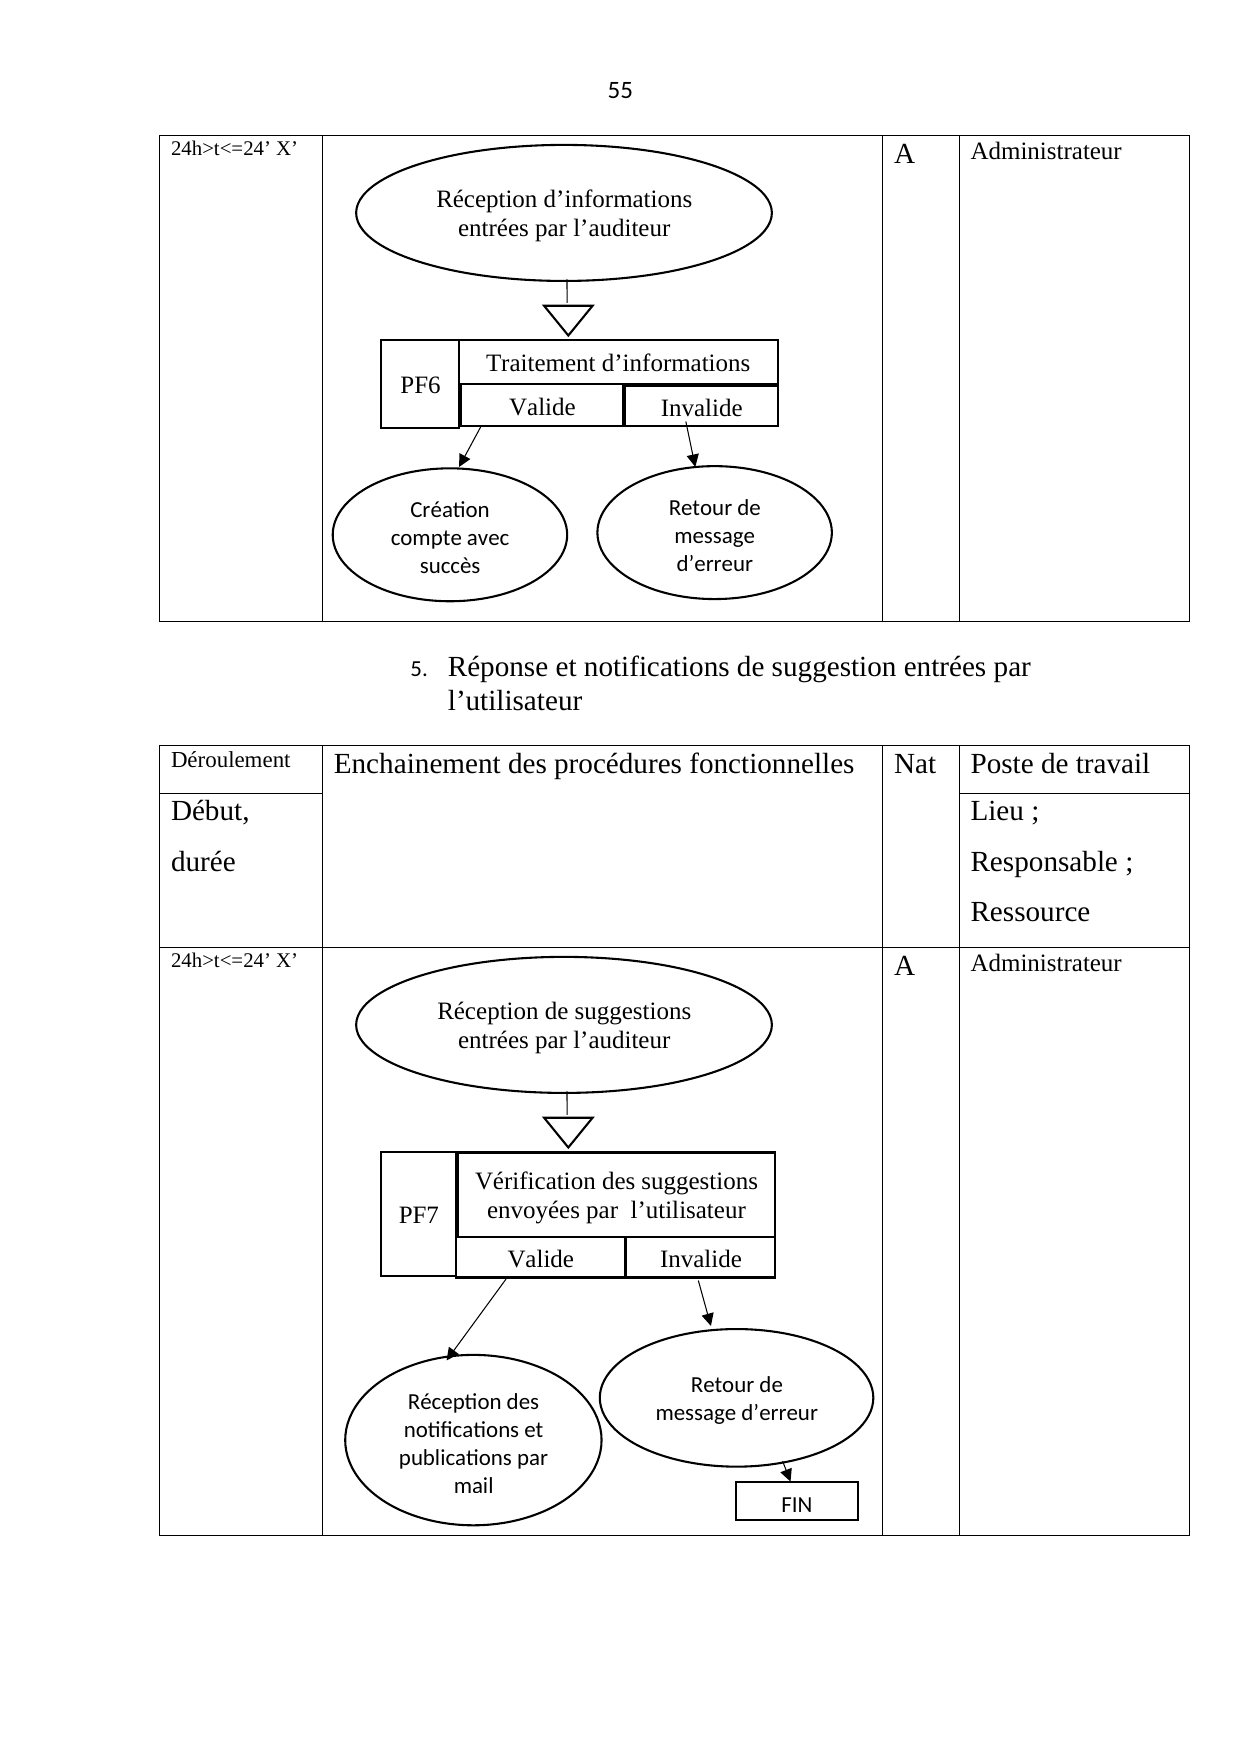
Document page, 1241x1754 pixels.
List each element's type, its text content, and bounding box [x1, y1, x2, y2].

table_header Déroulement [160, 746, 322, 792]
table_cell Lieu ; Responsable ; Ressource [960, 794, 1189, 947]
table_header Enchainement des procédures fonctionnelles [323, 746, 882, 947]
table_cell [323, 948, 882, 1535]
table_cell Début, durée [160, 794, 322, 947]
table_cell A [883, 136, 959, 621]
table_cell A [883, 948, 959, 1535]
table_cell Administrateur [960, 136, 1189, 621]
table_header Poste de travail [960, 746, 1189, 792]
list Réponse et notifications de suggestion entrées par l’utilisateur [410, 649, 1092, 717]
table_cell [323, 136, 882, 621]
table_cell 24h>t<=24’ X’ [160, 136, 322, 621]
table_cell 24h>t<=24’ X’ [160, 948, 322, 1535]
table_cell Administrateur [960, 948, 1189, 1535]
table_header Nat [883, 746, 959, 947]
